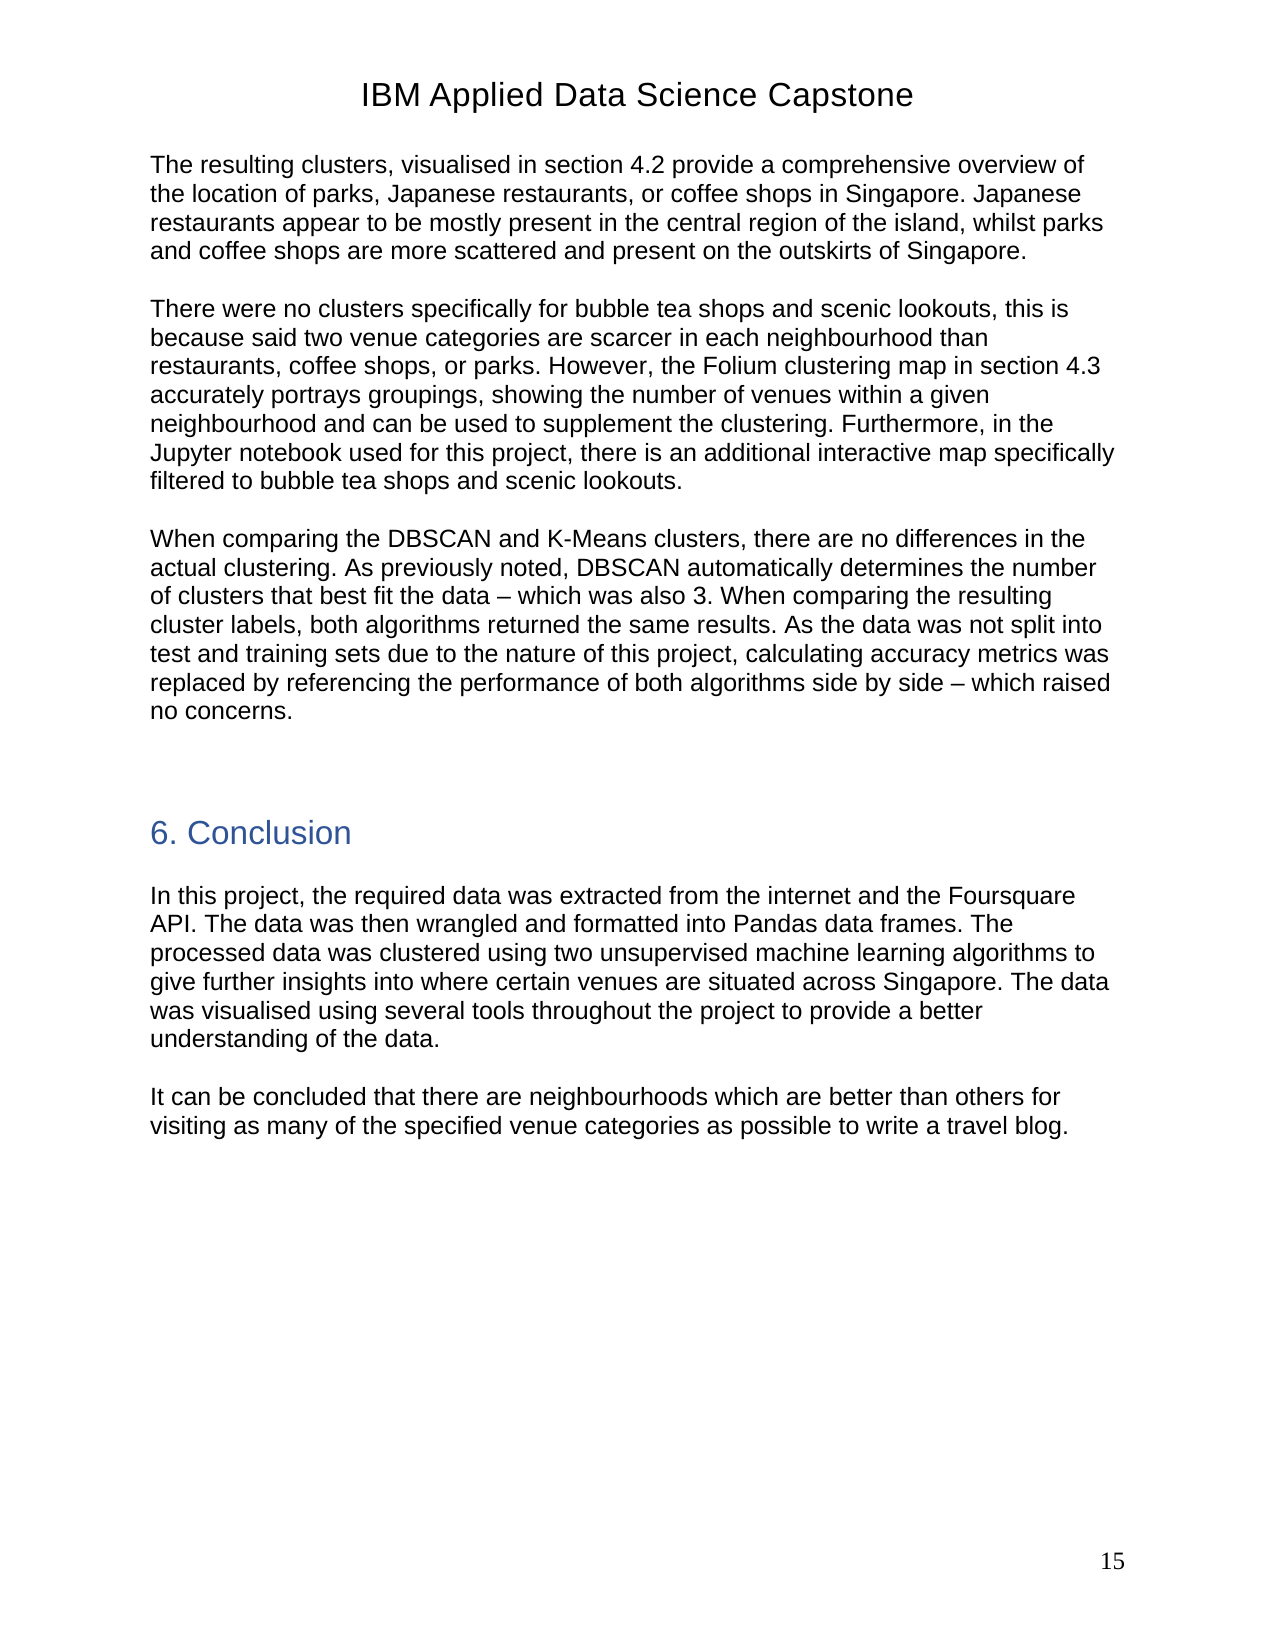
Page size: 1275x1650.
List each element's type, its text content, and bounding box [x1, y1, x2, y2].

text The resulting clusters, visualised in section 4.2 provide a comprehensive overview of the location of parks, Japanese restaurants, or coffee shops in Singapore. Japanese restaurants appear to be mostly present in the central region of the island, whilst parks and coffee shops are more scattered and present on the outskirts of Singapore. [150, 150, 1125, 265]
text When comparing the DBSCAN and K-Means clusters, there are no differences in the actual clustering. As previously noted, DBSCAN automatically determines the number of clusters that best fit the data – which was also 3. When comparing the resulting cluster labels, both algorithms returned the same results. As the data was not split into test and training sets due to the nature of this project, calculating accuracy metrics was replaced by referencing the performance of both algorithms side by side – which raised no concerns. [150, 524, 1125, 725]
text In this project, the required data was extracted from the internet and the Foursquare API. The data was then wrangled and formatted into Pandas data frames. The processed data was clustered using two unsupervised machine learning algorithms to give further insights into where certain venues are situated across Singapore. The data was visualised using several tools throughout the project to provide a better understanding of the data. [150, 881, 1125, 1053]
text It can be concluded that there are neighbourhoods which are better than others for visiting as many of the specified venue categories as possible to write a travel blog. [150, 1082, 1125, 1139]
text There were no clusters specifically for bubble tea shops and scenic lookouts, this is because said two venue categories are scarcer in each neighbourhood than restaurants, coffee shops, or parks. However, the Folium clustering map in section 4.3 accurately portrays groupings, showing the number of venues within a given neighbourhood and can be used to supplement the clustering. Furthermore, in the Jupyter notebook used for this project, there is an additional interactive map specifically filtered to bubble tea shops and scenic lookouts. [150, 294, 1125, 495]
subtitle 6. Conclusion [150, 813, 1125, 852]
